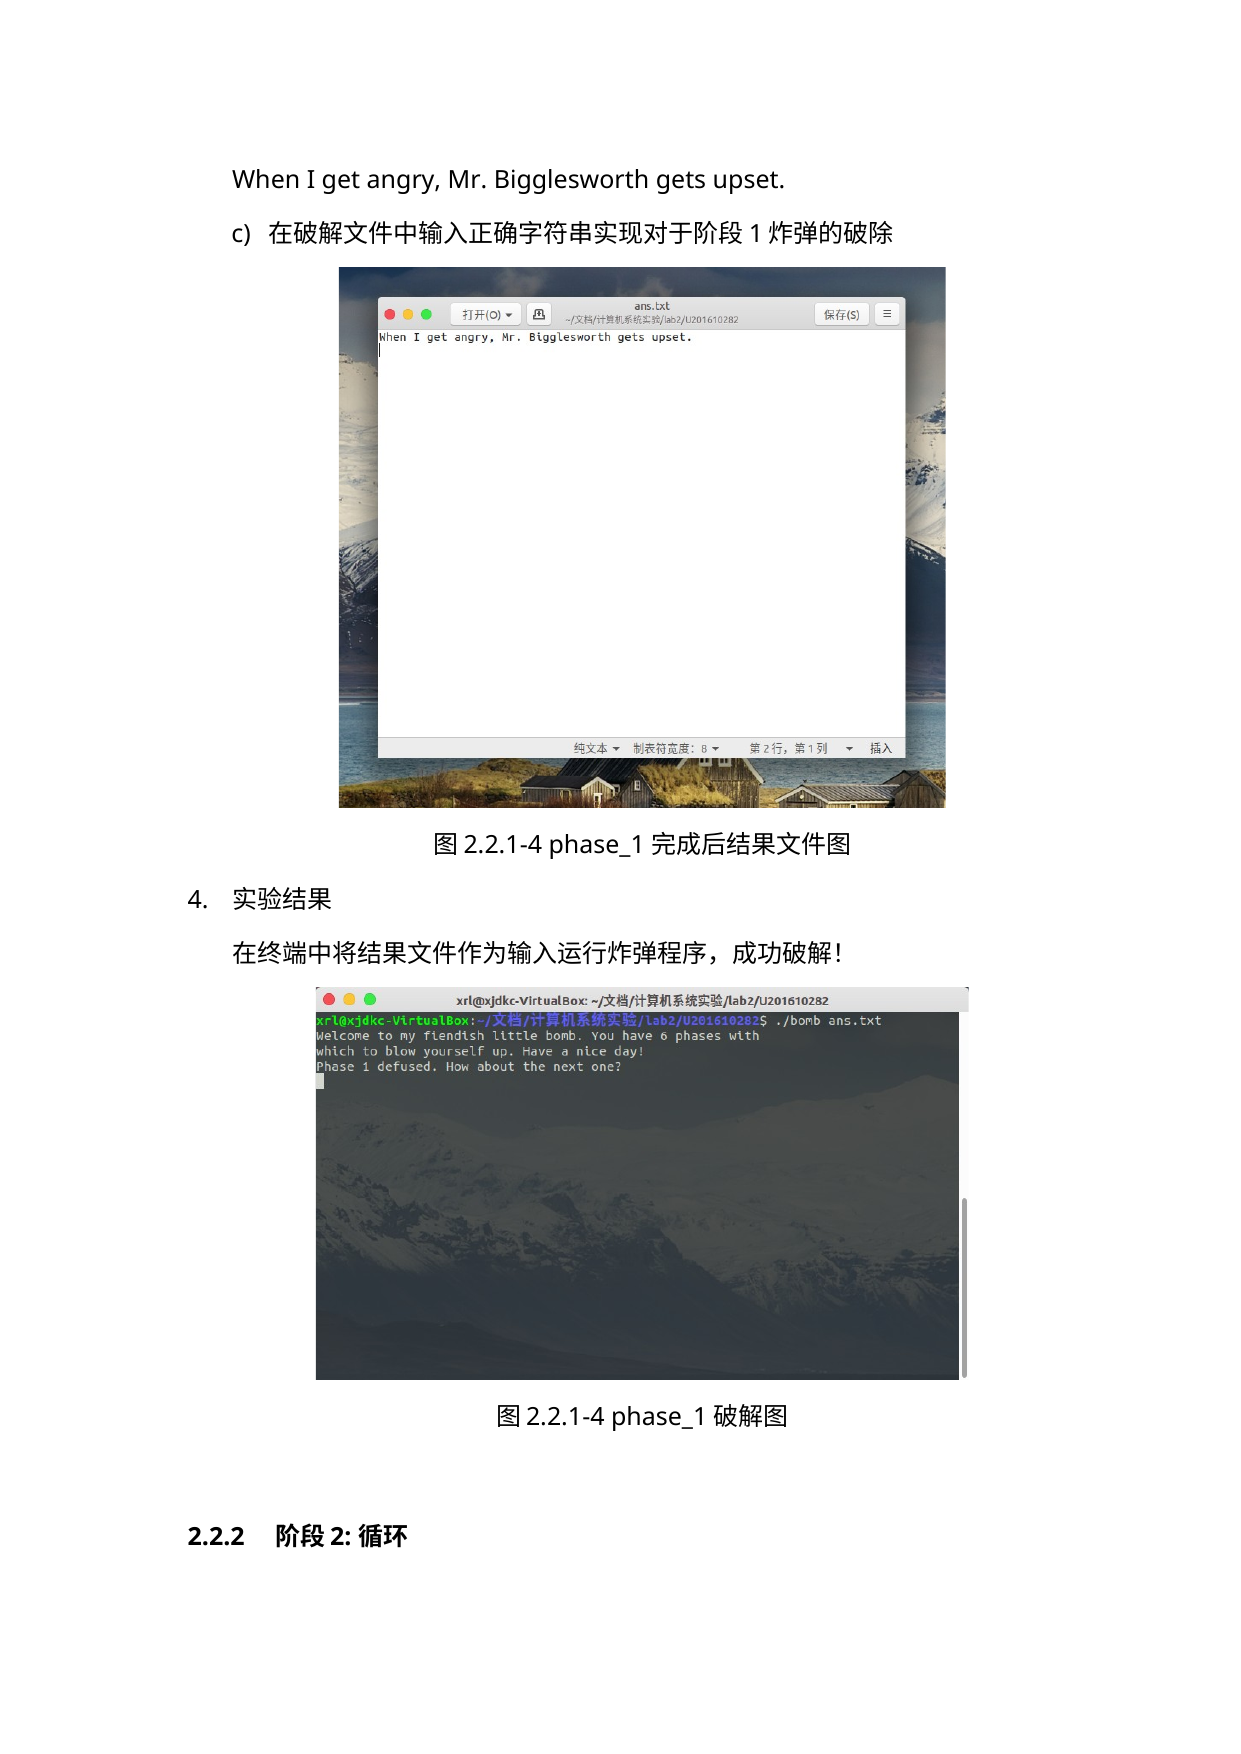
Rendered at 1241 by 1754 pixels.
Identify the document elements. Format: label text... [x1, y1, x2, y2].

picture [338, 267, 946, 808]
text 阶段2: 循环 [187, 1502, 1053, 1567]
list 在破解文件中输入正确字符串实现对于阶段1炸弹的破除 [231, 213, 1053, 249]
list 实验结果 [187, 879, 1053, 915]
text 在终端中将结果文件作为输入运行炸弹程序，成功破解！ [232, 933, 1053, 970]
text When I get angry, Mr. Bigglesworth gets upset. [232, 162, 1053, 196]
text 图2.2.1-4 phase_1 完成后结果文件图 [232, 825, 1053, 861]
picture [315, 987, 969, 1380]
text 图2.2.1-4 phase_1 破解图 [232, 1397, 1053, 1433]
